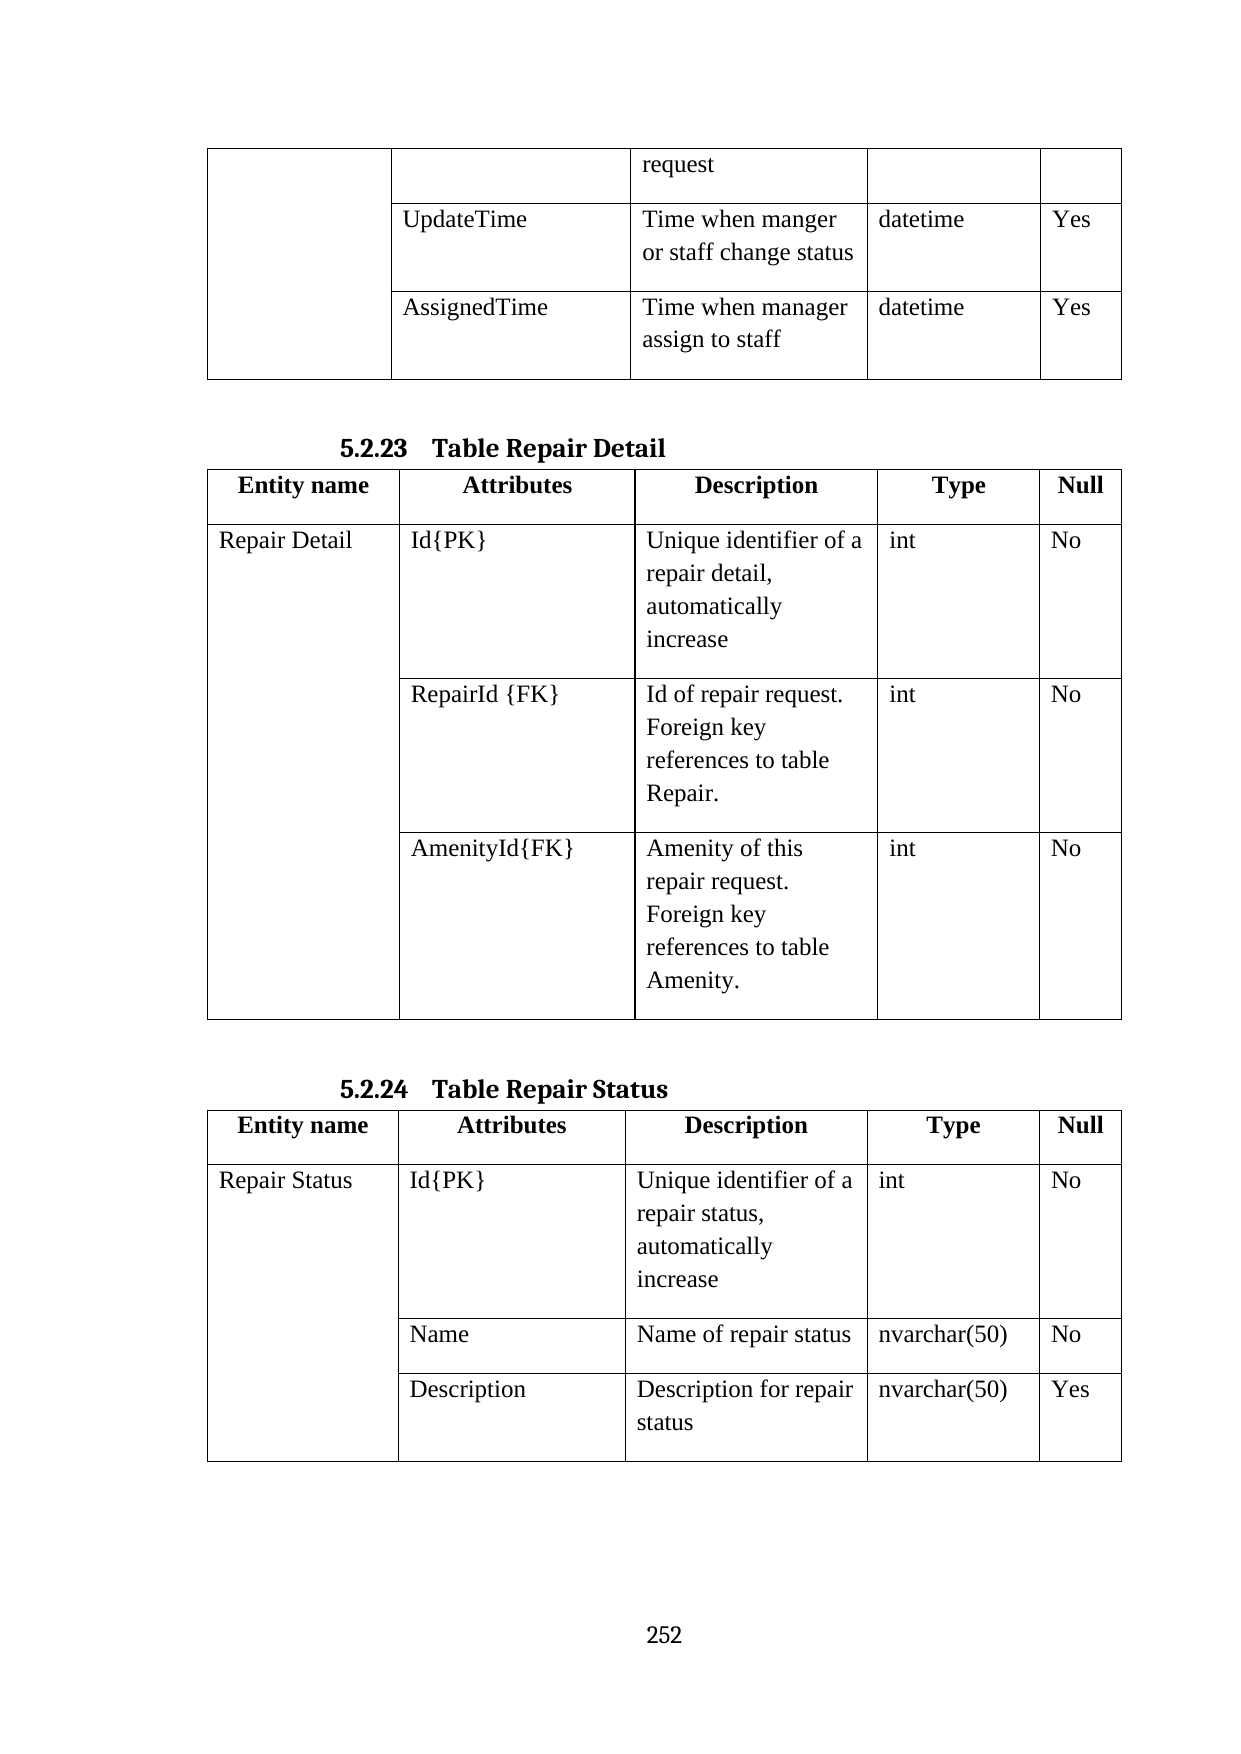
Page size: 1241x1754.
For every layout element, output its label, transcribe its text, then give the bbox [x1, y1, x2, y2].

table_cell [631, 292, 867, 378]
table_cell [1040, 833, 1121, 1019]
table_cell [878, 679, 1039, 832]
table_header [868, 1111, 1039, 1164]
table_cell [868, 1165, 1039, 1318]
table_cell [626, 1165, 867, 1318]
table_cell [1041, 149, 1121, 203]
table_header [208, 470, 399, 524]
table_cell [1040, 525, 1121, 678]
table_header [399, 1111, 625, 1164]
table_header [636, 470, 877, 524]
subtitle Table Repair Status [340, 1074, 1122, 1105]
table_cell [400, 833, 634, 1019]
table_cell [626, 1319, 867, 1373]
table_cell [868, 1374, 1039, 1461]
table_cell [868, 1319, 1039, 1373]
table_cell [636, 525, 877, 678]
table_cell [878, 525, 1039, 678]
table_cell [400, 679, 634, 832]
subtitle Table Repair Detail [340, 433, 1122, 464]
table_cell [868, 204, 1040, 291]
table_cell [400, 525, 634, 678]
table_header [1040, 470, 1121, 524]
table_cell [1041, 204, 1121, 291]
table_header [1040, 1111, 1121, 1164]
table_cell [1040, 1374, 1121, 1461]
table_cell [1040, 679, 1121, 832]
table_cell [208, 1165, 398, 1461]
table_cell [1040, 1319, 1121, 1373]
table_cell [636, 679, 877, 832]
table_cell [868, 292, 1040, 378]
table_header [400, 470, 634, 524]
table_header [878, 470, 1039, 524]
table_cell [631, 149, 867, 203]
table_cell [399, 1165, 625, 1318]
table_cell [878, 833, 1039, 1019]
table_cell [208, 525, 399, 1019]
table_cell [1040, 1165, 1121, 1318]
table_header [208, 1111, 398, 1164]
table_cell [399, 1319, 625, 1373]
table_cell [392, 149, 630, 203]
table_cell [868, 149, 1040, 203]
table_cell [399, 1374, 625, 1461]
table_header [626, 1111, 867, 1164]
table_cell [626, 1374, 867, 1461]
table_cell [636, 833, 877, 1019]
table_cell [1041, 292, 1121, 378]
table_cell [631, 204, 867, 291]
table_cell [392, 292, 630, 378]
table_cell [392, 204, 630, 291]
